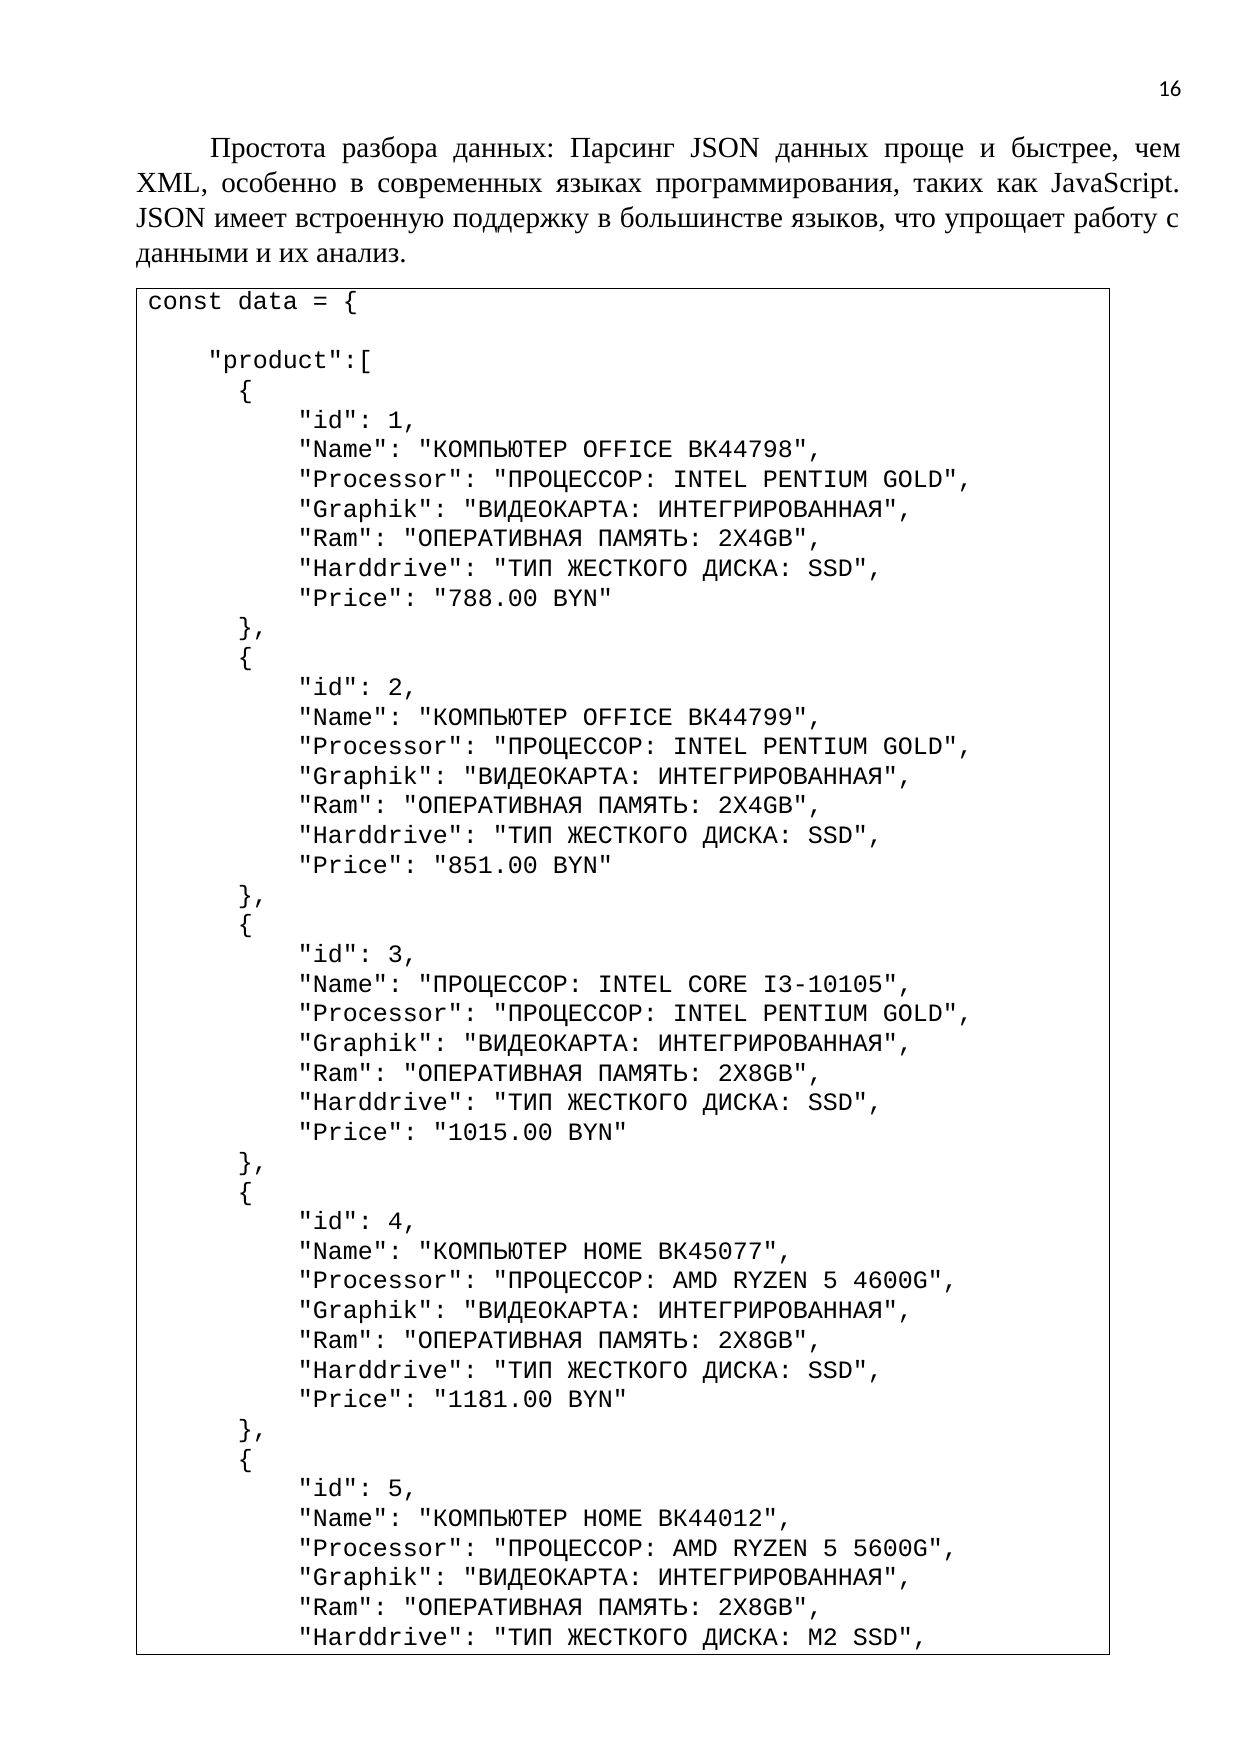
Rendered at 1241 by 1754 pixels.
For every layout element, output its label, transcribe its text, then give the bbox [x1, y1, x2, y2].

text Простота разбора данных: Парсинг JSON данных проще и быстрее, чем XML, особенно в современных языках программирования, таких как JavaScript. JSON имеет встроенную поддержку в большинстве языков, что упрощает работу с данными и их анализ. [136, 130, 1181, 269]
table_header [137, 289, 1109, 1654]
